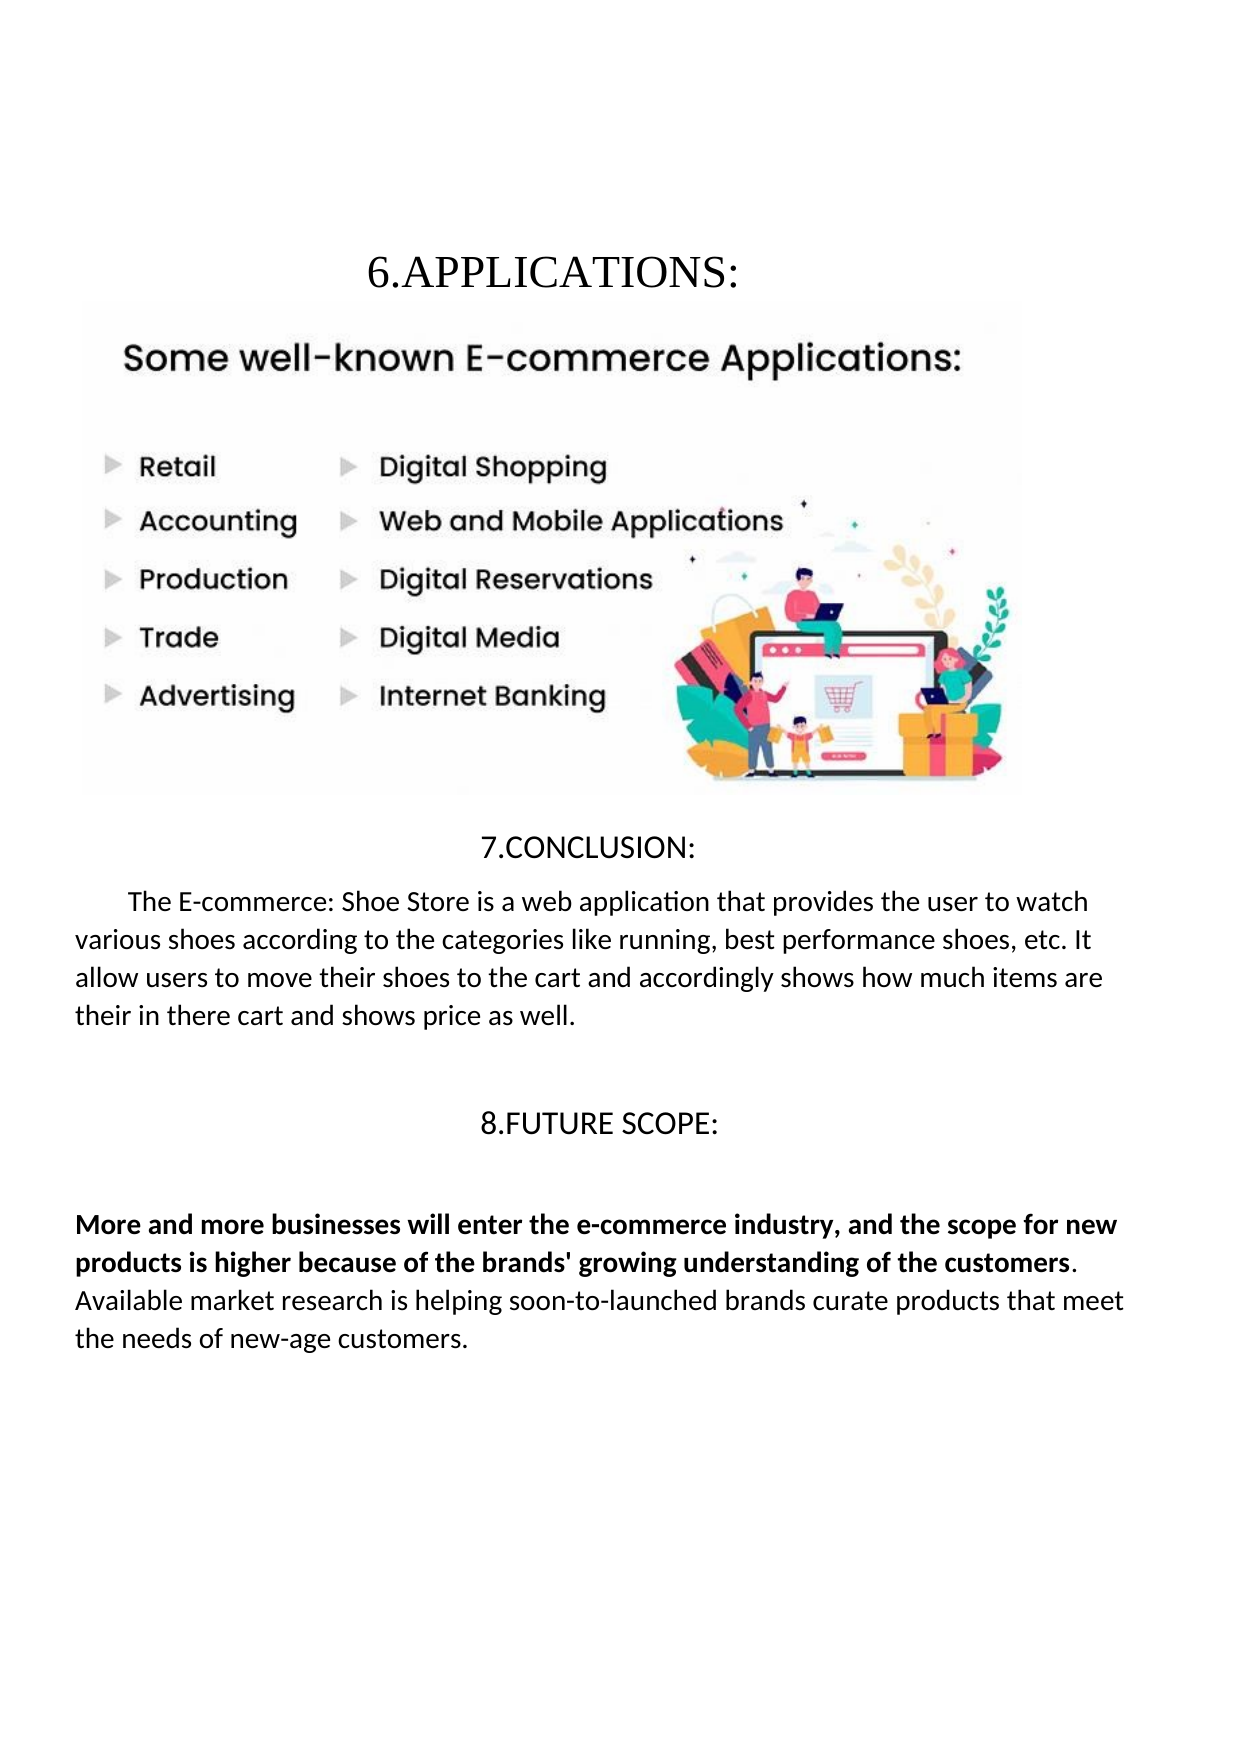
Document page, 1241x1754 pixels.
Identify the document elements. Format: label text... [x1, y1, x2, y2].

text More and more businesses will enter the e-commerce industry, and the scope for new products is higher because of the brands' growing understanding of the customers. Available market research is helping soon-to-launched brands curate products that meet the needs of new-age customers. [75, 1206, 1163, 1356]
text 7.CONCLUSION: [73, 826, 1163, 867]
text The E-commerce: Shoe Store is a web application that provides the user to watch various shoes according to the categories like running, best performance shoes, etc. It allow users to move their shoes to the cart and accordingly shows how much items are their in there cart and shows price as well. [75, 883, 1163, 1033]
text 8.FUTURE SCOPE: [73, 1102, 1163, 1143]
picture [81, 301, 1023, 795]
text 6.APPLICATIONS: [75, 244, 1163, 297]
